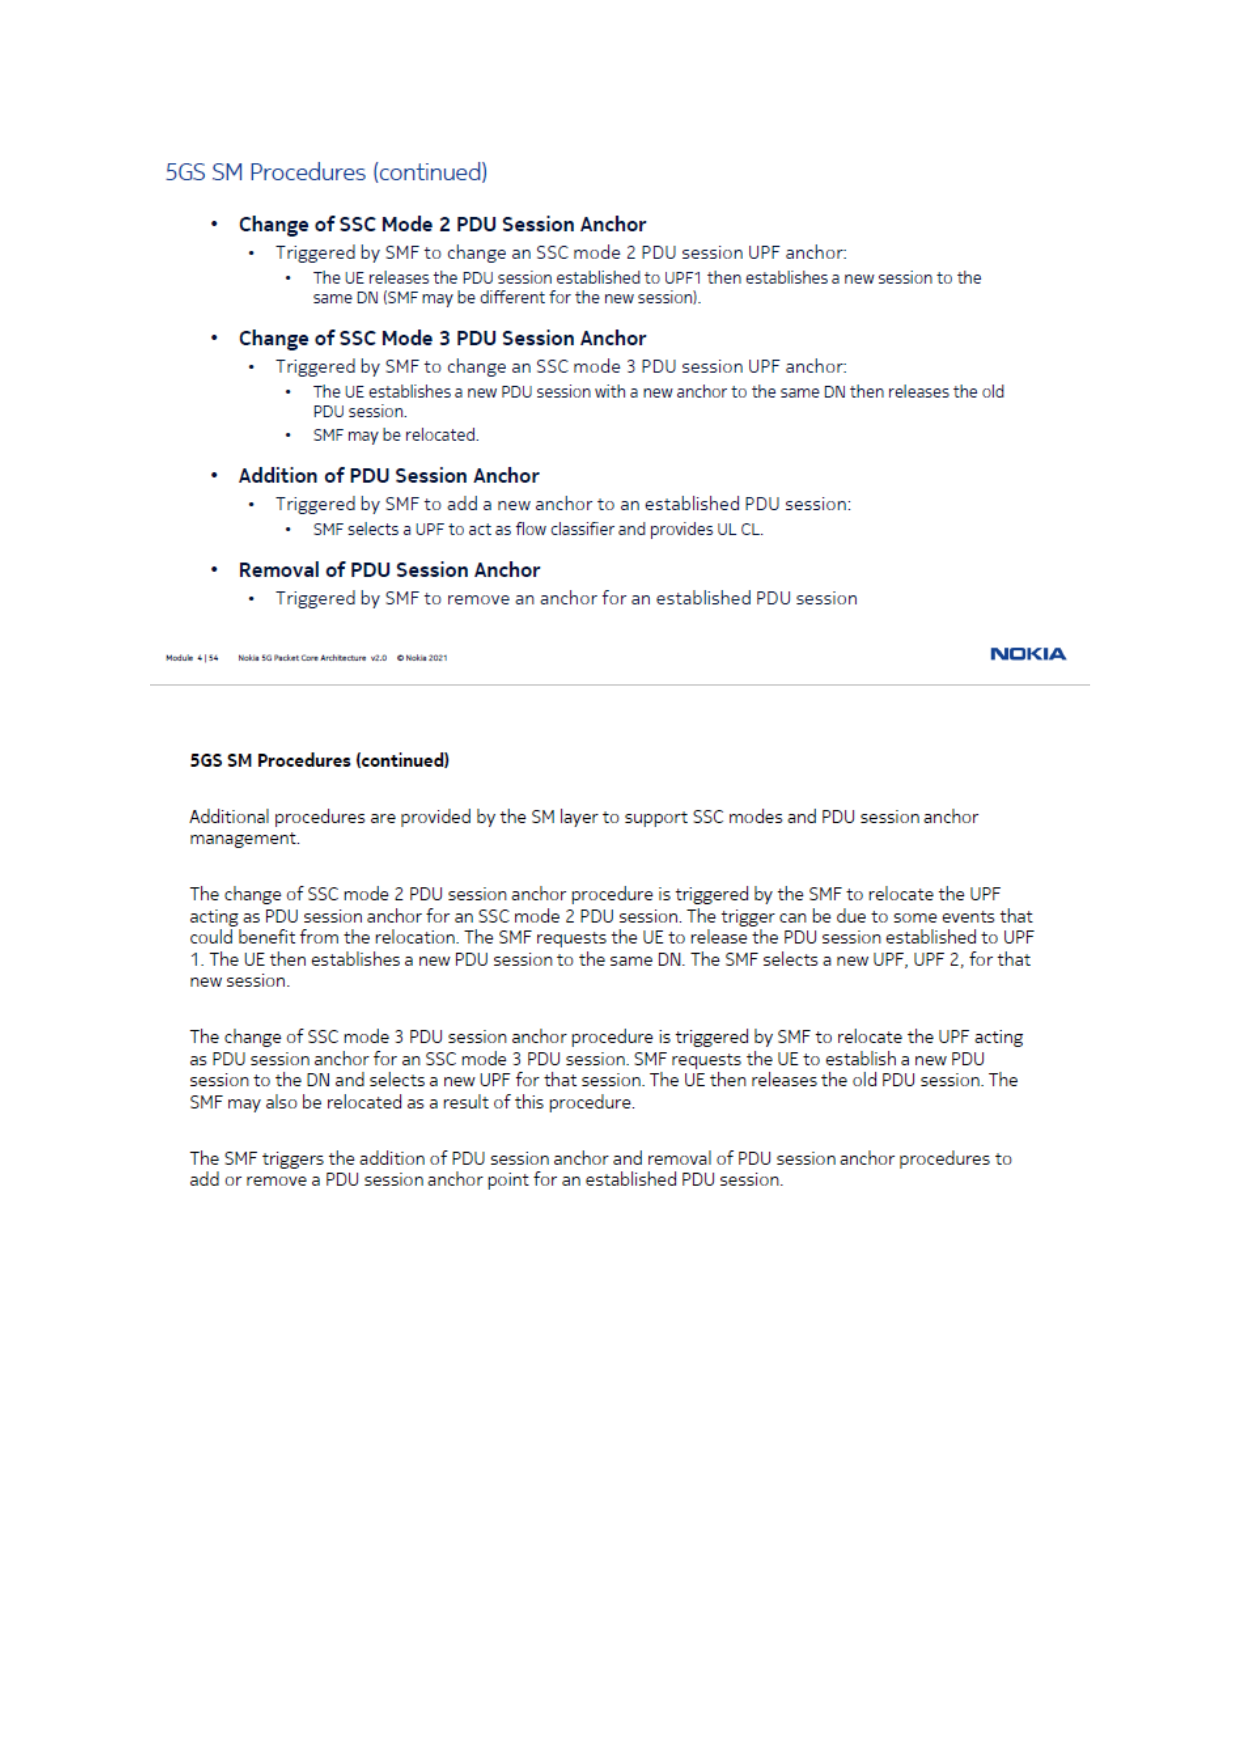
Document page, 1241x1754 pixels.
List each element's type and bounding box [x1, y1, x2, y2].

picture [150, 150, 1091, 1216]
